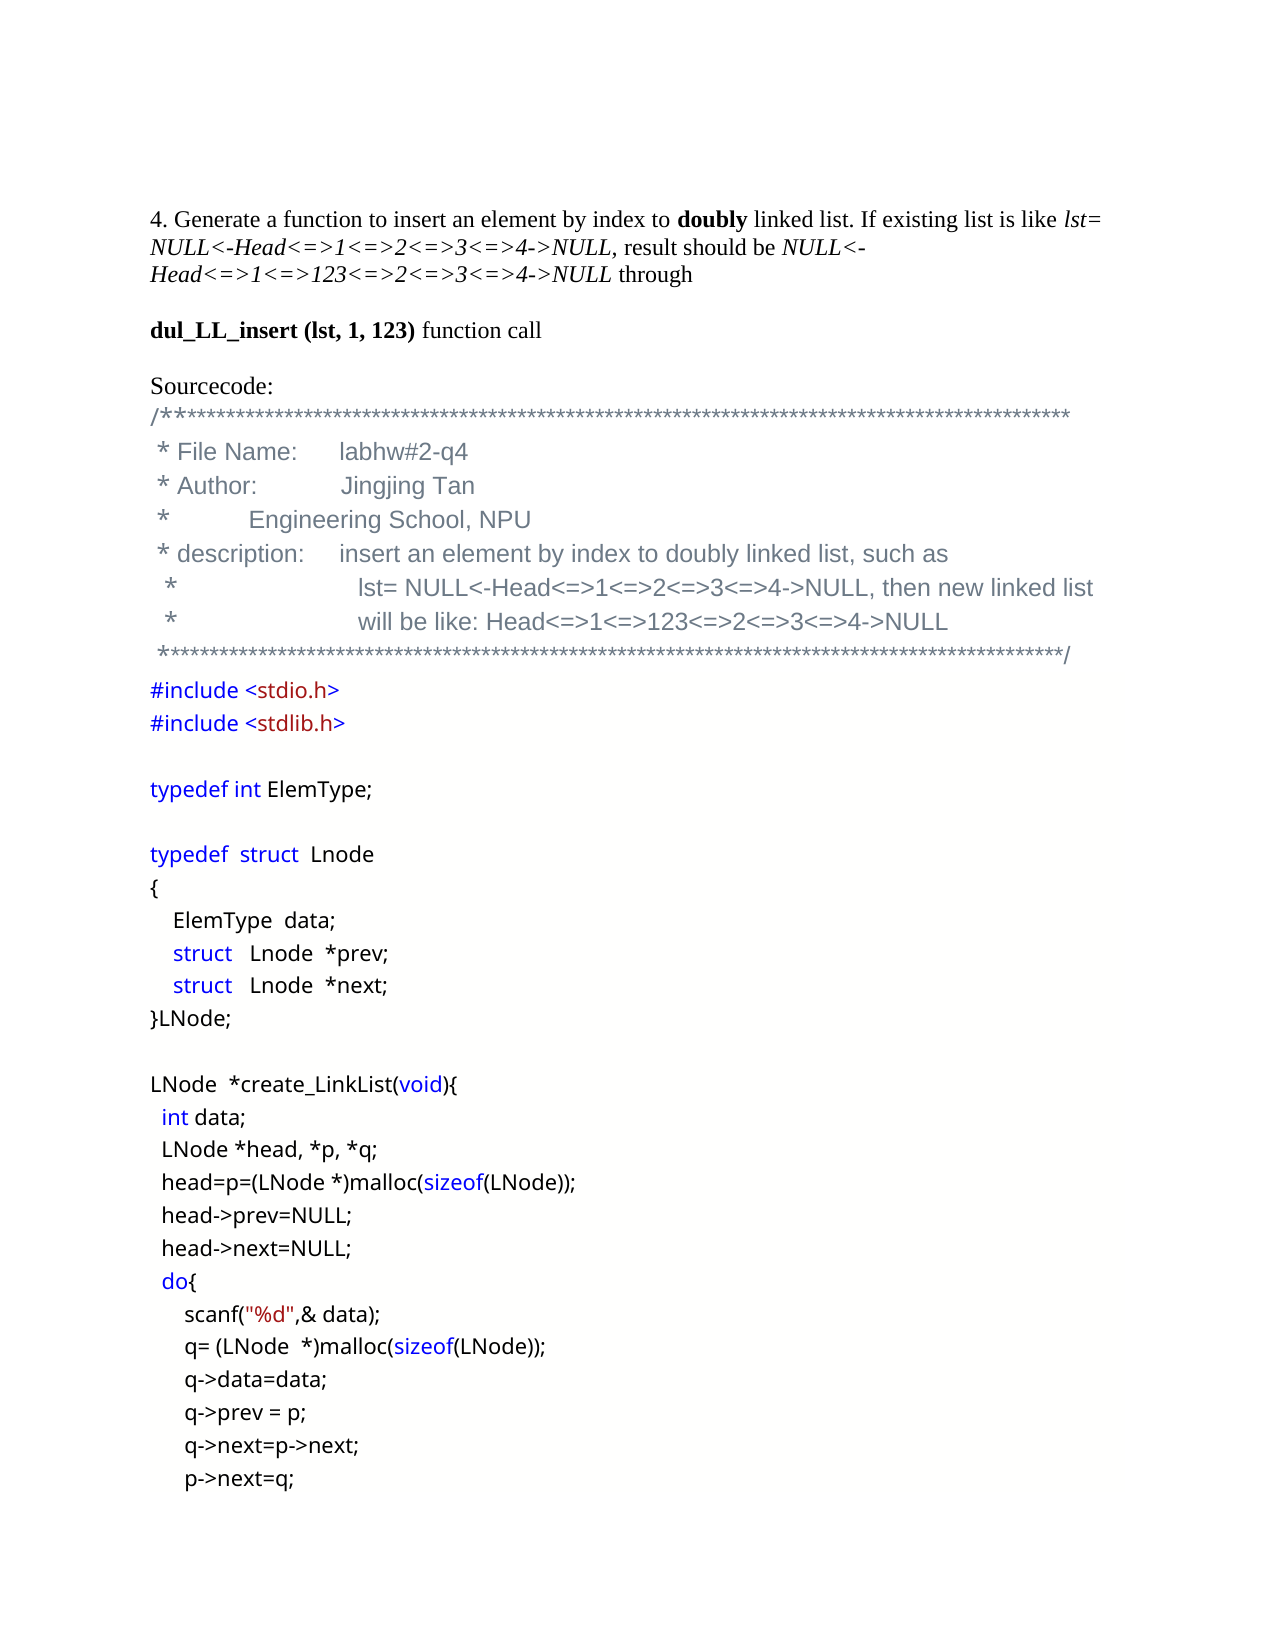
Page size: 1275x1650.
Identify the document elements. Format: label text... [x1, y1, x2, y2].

text 4. Generate a function to insert an element by index to doubly linked list. If existing list is like lst= NULL<-Head<=>1<=>2<=>3<=>4->NULL, result should be NULL<-Head<=>1<=>123<=>2<=>3<=>4->NULL through [150, 205, 1125, 288]
text scanf("%d",& data); [150, 1296, 1125, 1328]
text q= (LNode *)malloc(sizeof(LNode)); [150, 1328, 1125, 1361]
text head->prev=NULL; [150, 1197, 1125, 1230]
text * Engineering School, NPU [150, 502, 1125, 536]
text head->next=NULL; [150, 1230, 1125, 1263]
text Sourcecode: [150, 371, 1125, 399]
text * Author: Jingjing Tan [150, 468, 1125, 502]
text }LNode; [150, 1000, 1125, 1033]
text p->next=q; [150, 1459, 1125, 1492]
text #include <stdio.h> [150, 672, 1125, 705]
text typedef int ElemType; [150, 771, 1125, 803]
text do{ [150, 1263, 1125, 1296]
text ElemType data; [150, 902, 1125, 934]
text { [150, 869, 1125, 902]
text * will be like: Head<=>1<=>123<=>2<=>3<=>4->NULL [150, 604, 1125, 638]
text q->data=data; [150, 1361, 1125, 1394]
text LNode *create_LinkList(void){ [150, 1066, 1125, 1099]
text *********************************************************************************************/ [150, 638, 1125, 672]
text struct Lnode *prev; [150, 934, 1125, 967]
text head=p=(LNode *)malloc(sizeof(LNode)); [150, 1164, 1125, 1197]
text q->next=p->next; [150, 1427, 1125, 1459]
text int data; [150, 1099, 1125, 1131]
text typedef struct Lnode [150, 836, 1125, 869]
text q->prev = p; [150, 1394, 1125, 1427]
text LNode *head, *p, *q; [150, 1131, 1125, 1164]
text struct Lnode *next; [150, 967, 1125, 1000]
text dul_LL_insert (lst, 1, 123) function call [150, 316, 1125, 343]
text * description: insert an element by index to doubly linked list, such as [150, 536, 1125, 570]
text #include <stdlib.h> [150, 705, 1125, 738]
text * File Name: labhw#2-q4 [150, 434, 1125, 468]
text * lst= NULL<-Head<=>1<=>2<=>3<=>4->NULL, then new linked list [150, 570, 1125, 604]
text /********************************************************************************************* [150, 399, 1125, 434]
